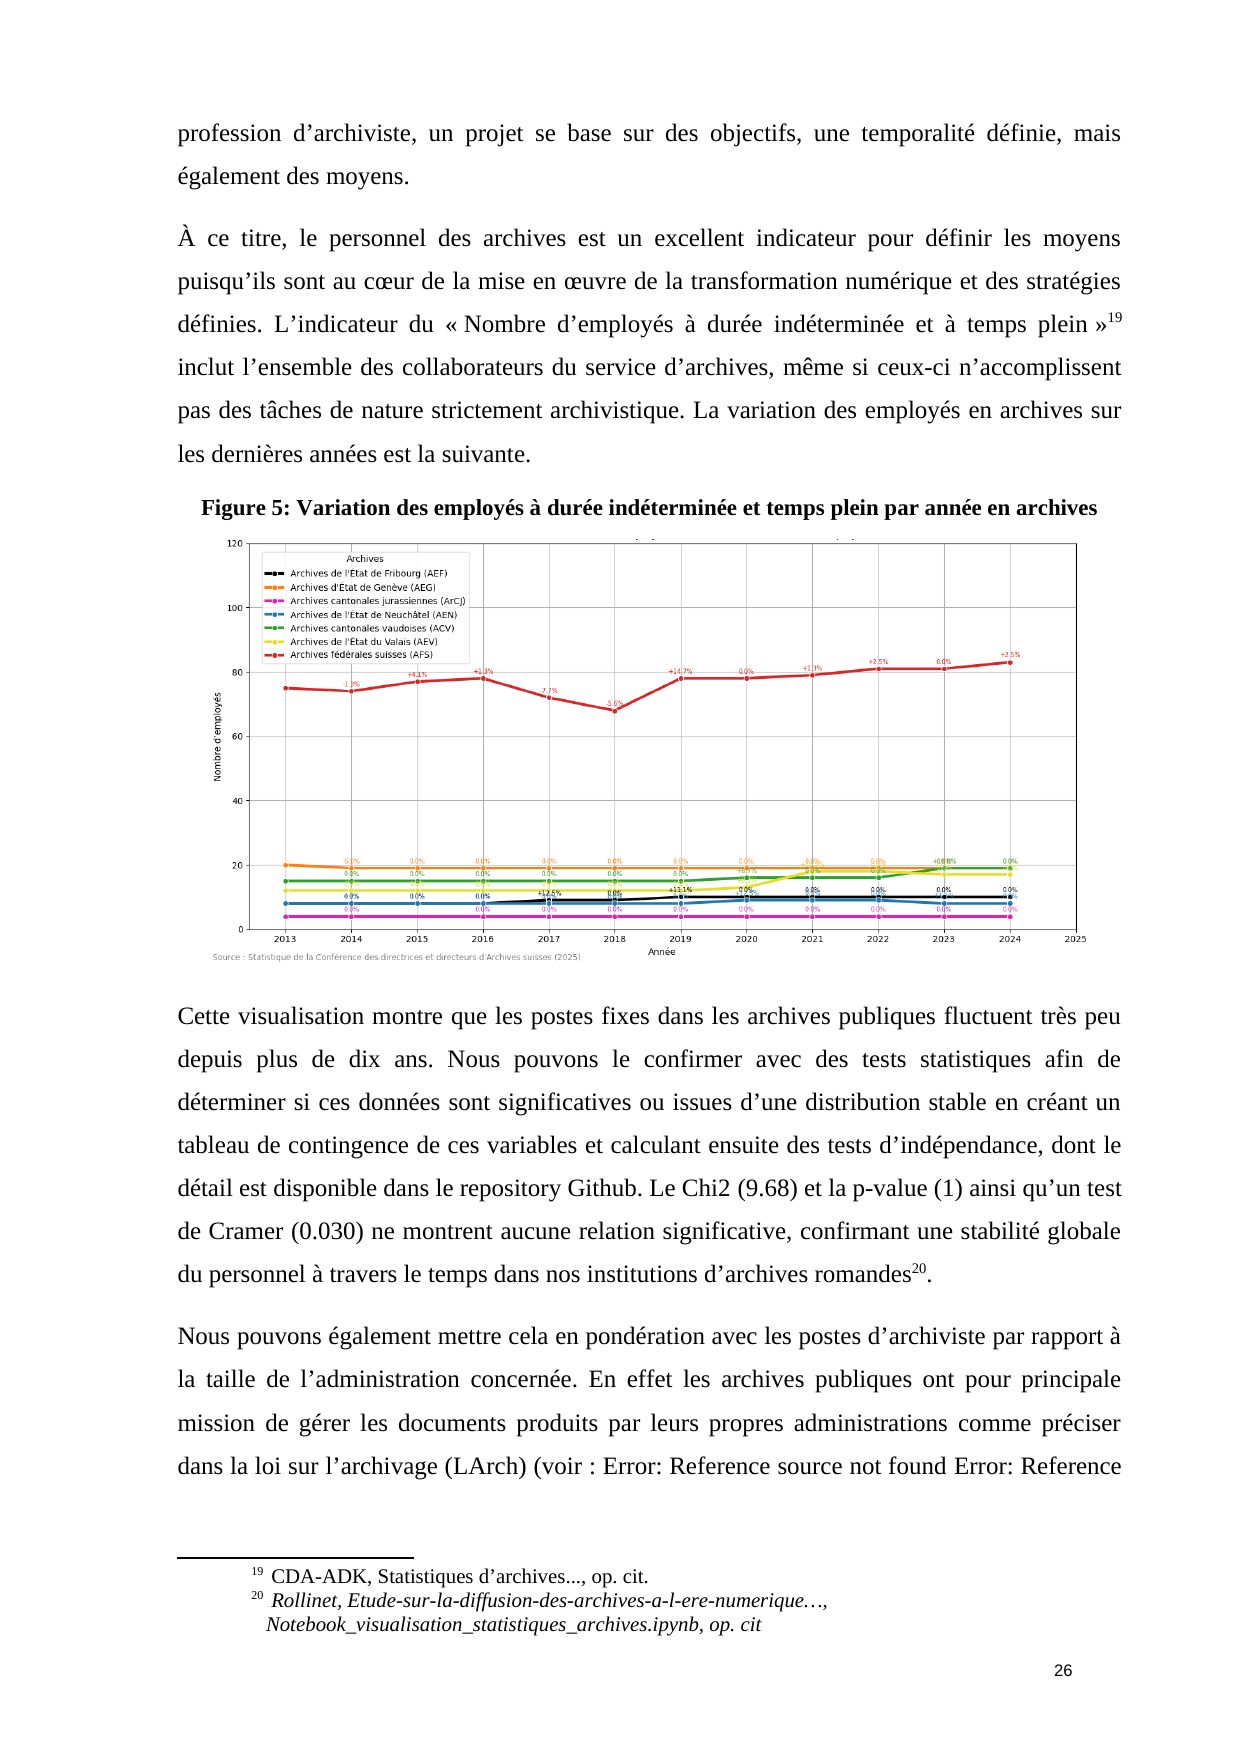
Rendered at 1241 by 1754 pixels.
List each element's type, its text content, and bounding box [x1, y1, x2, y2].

text Figure 5: Variation des employés à durée indéterminée et temps plein par année en archives [177, 494, 1122, 521]
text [177, 118, 1122, 190]
text Cette visualisation montre que les postes fixes dans les archives publiques fluctuent très peu depuis plus de dix ans. Nous pouvons le confirmer avec des tests statistiques afin de déterminer si ces données sont significatives ou issues d’une distribution stable en créant un tableau de contingence de ces variables et calculant ensuite des tests d’indépendance, dont le détail est disponible dans le repository Github. Le Chi2 (9.68) et la p-value (1) ainsi qu’un test de Cramer (0.030) ne montrent aucune relation significative, confirmant une stabilité globale du personnel à travers le temps dans nos institutions d’archives romandes. [177, 1001, 1122, 1288]
picture [206, 539, 1093, 968]
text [177, 1321, 1122, 1479]
text À ce titre, le personnel des archives est un excellent indicateur pour définir les moyens puisqu’ils sont au cœur de la mise en œuvre de la transformation numérique et des stratégies définies. L’indicateur du « Nombre d’employés à durée indéterminée et à temps plein » inclut l’ensemble des collaborateurs du service d’archives, même si ceux-ci n’accomplissent pas des tâches de nature strictement archivistique. La variation des employés en archives sur les dernières années est la suivante. [177, 223, 1122, 467]
